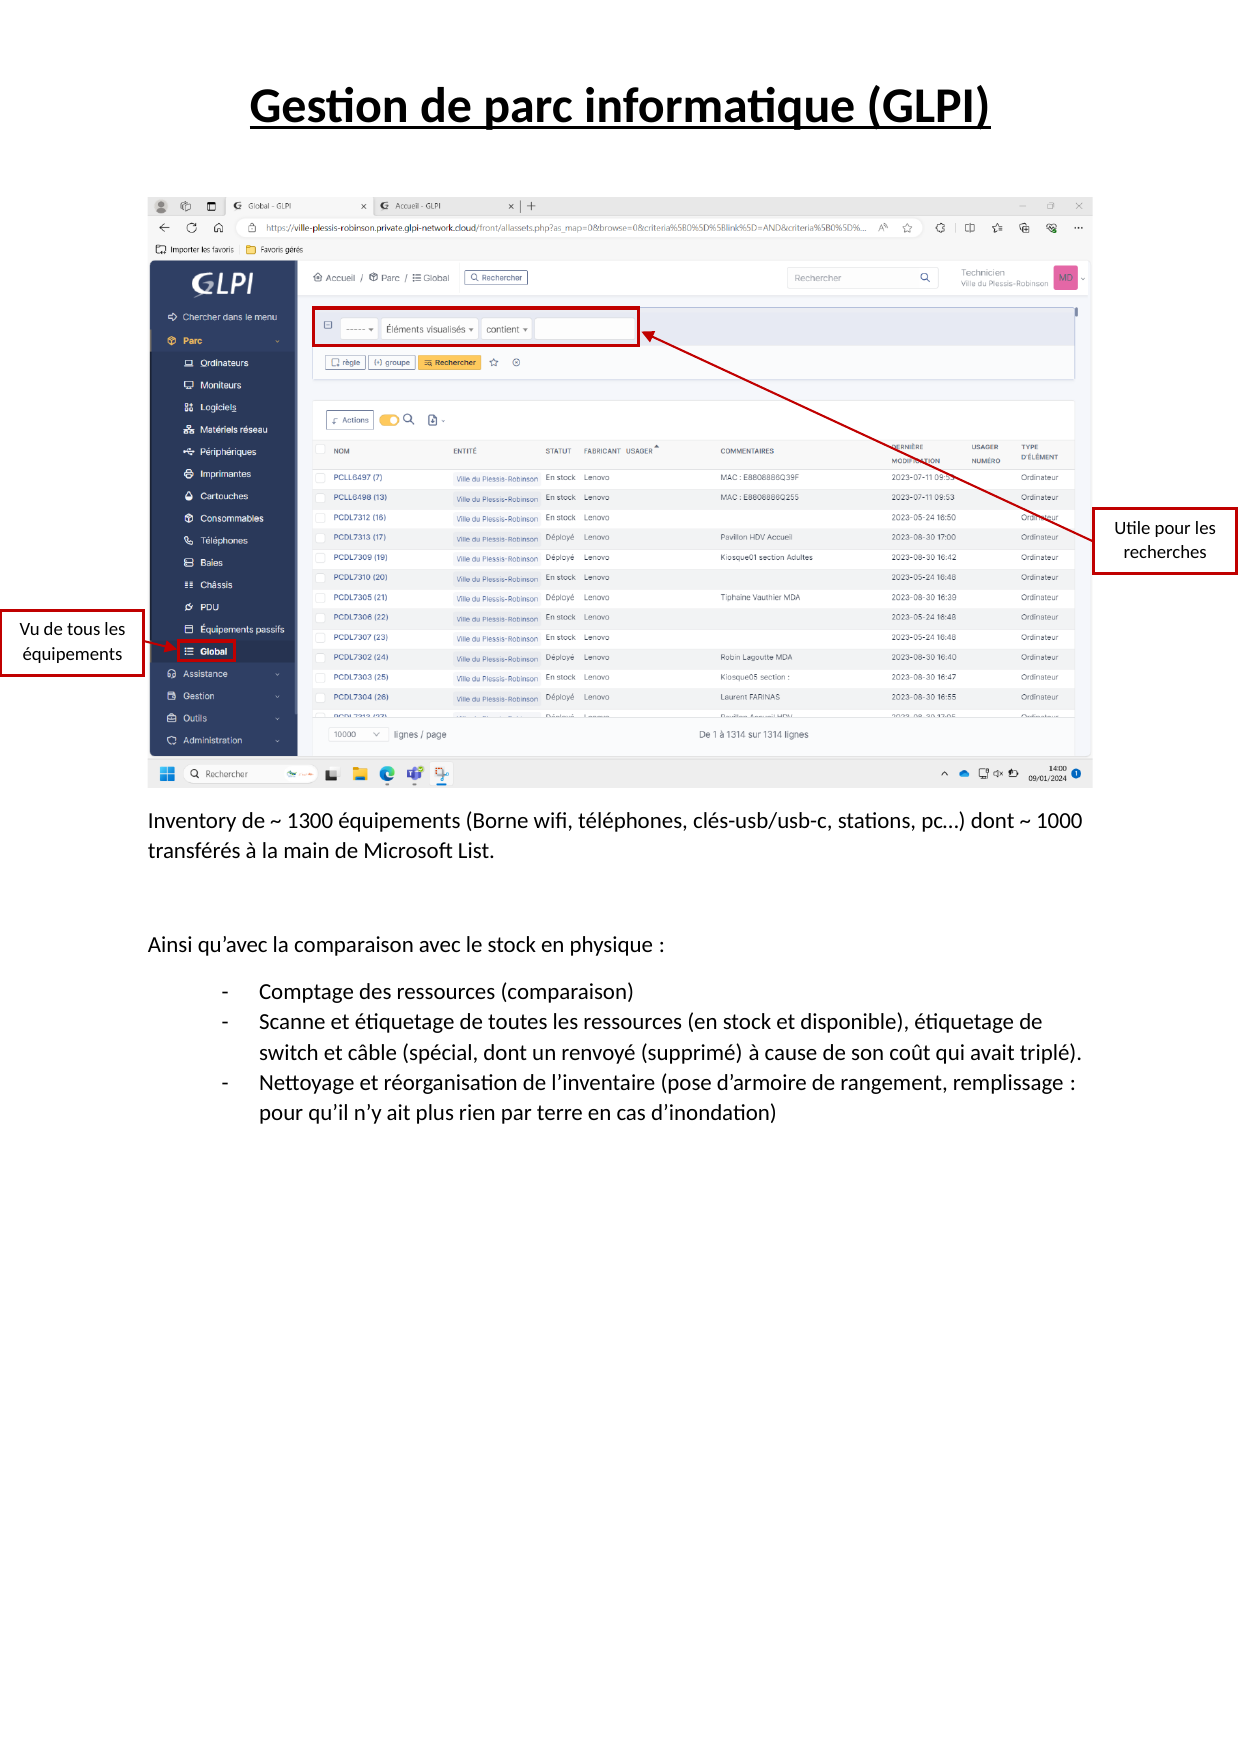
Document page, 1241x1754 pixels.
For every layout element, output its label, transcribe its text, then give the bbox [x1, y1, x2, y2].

picture [147, 197, 1093, 788]
list Nettoyage et réorganisation de l’inventaire (pose d’armoire de rangement, remplissage : pour qu’il n’y ait plus rien par terre en cas d’inondation) [221, 1068, 1093, 1126]
list Scanne et étiquetage de toutes les ressources (en stock et disponible), étiquetage de switch et câble (spécial, dont un renvoyé (supprimé) à cause de son coût qui avait triplé). [221, 1007, 1093, 1066]
text Inventory de ~ 1300 équipements (Borne wifi, téléphones, clés-usb/usb-c, stations, pc…) dont ~ 1000 transférés à la main de Microsoft List. [148, 806, 1093, 865]
picture [180, 643, 233, 659]
text Ainsi qu’avec la comparaison avec le stock en physique : [148, 930, 1093, 958]
list Comptage des ressources (comparaison) [221, 977, 1093, 1005]
